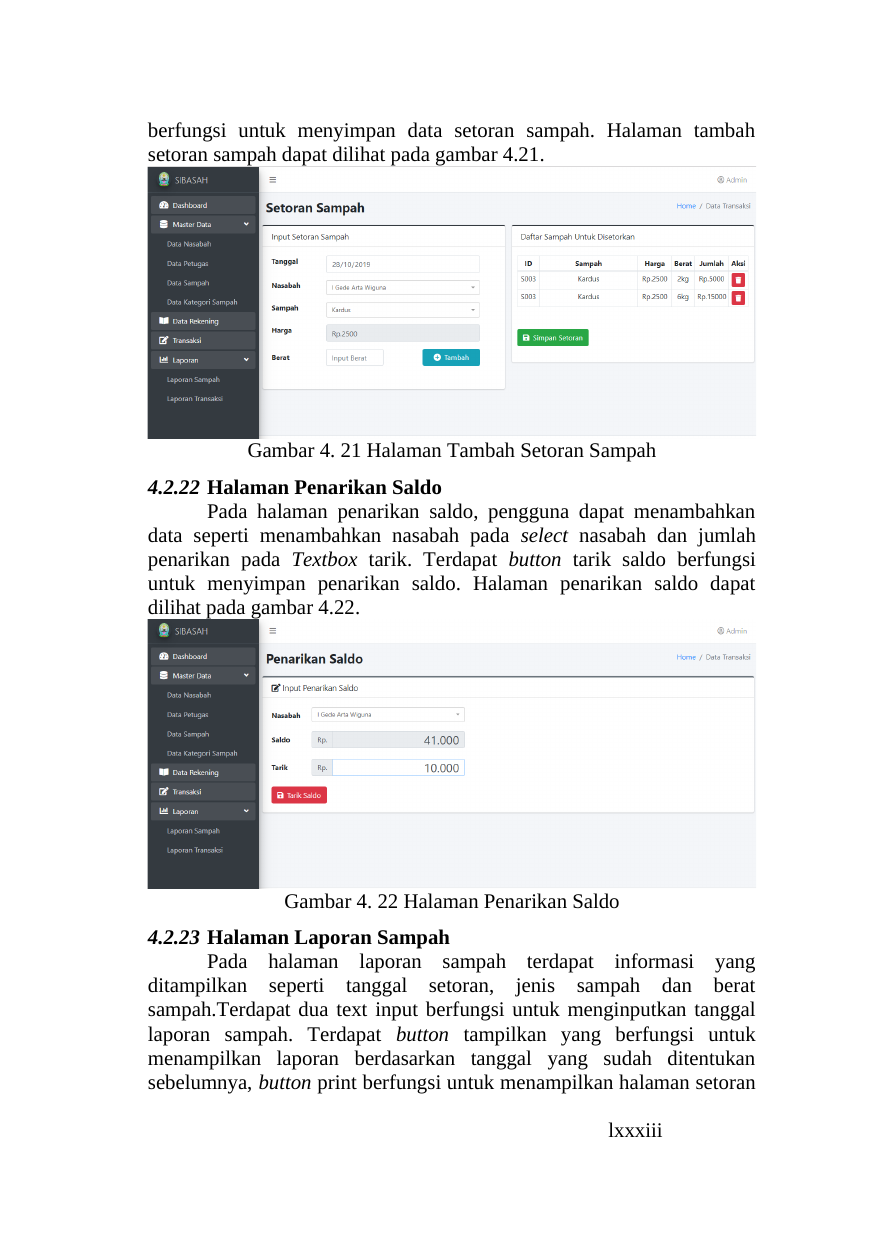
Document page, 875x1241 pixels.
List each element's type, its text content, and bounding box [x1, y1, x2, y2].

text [148, 118, 756, 166]
text Pada halaman penarikan saldo, pengguna dapat menambahkan data seperti menambahkan nasabah pada select nasabah dan jumlah penarikan pada Textbox tarik. Terdapat button tarik saldo berfungsi untuk menyimpan penarikan saldo. Halaman penarikan saldo dapat dilihat pada gambar 4.22. [148, 499, 756, 619]
text Halaman Penarikan Saldo [148, 475, 756, 499]
picture [147, 166, 757, 439]
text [148, 949, 756, 1094]
picture [147, 619, 757, 889]
text Halaman Laporan Sampah [148, 925, 756, 949]
